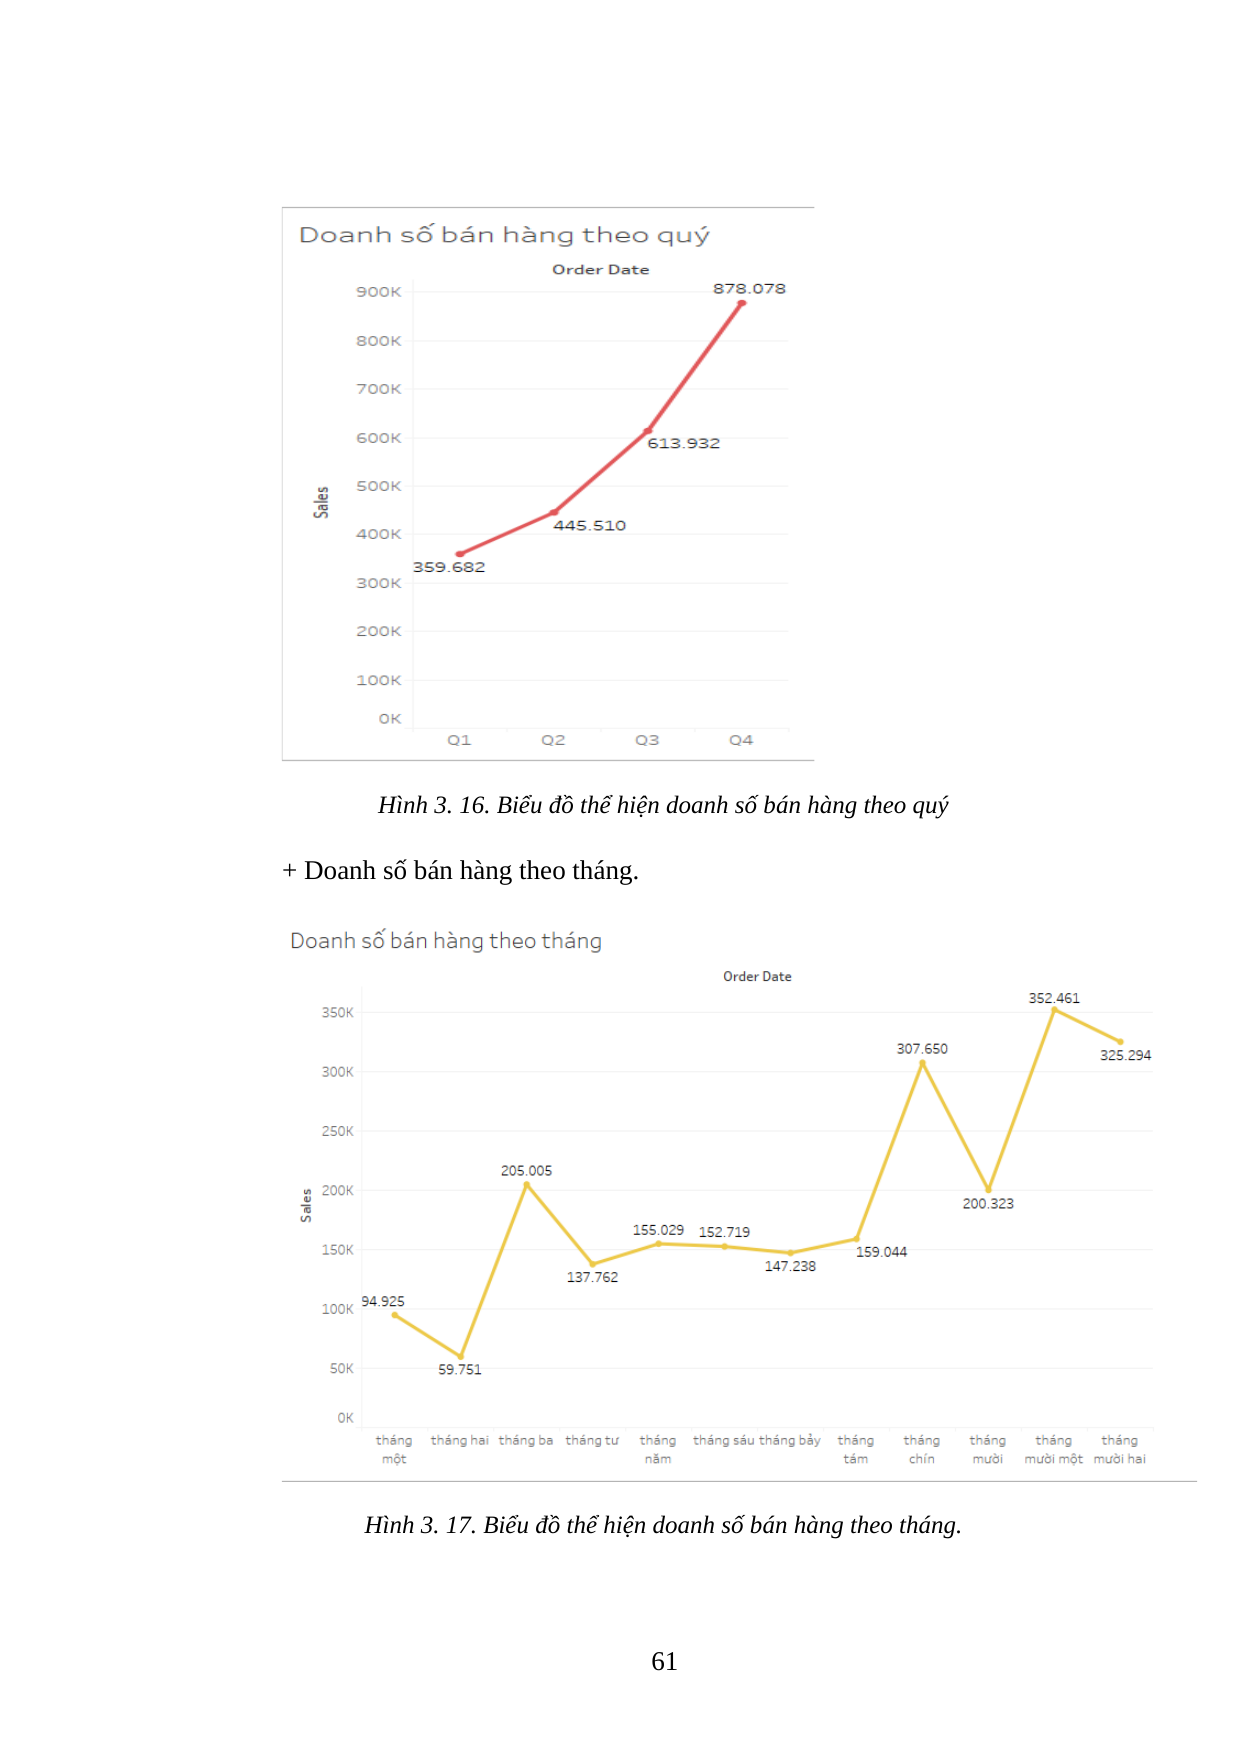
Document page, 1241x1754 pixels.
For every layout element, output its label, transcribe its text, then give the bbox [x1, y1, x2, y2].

picture [281, 913, 1198, 1482]
picture [281, 206, 815, 762]
text + Doanh số bán hàng theo tháng. [207, 854, 1122, 885]
